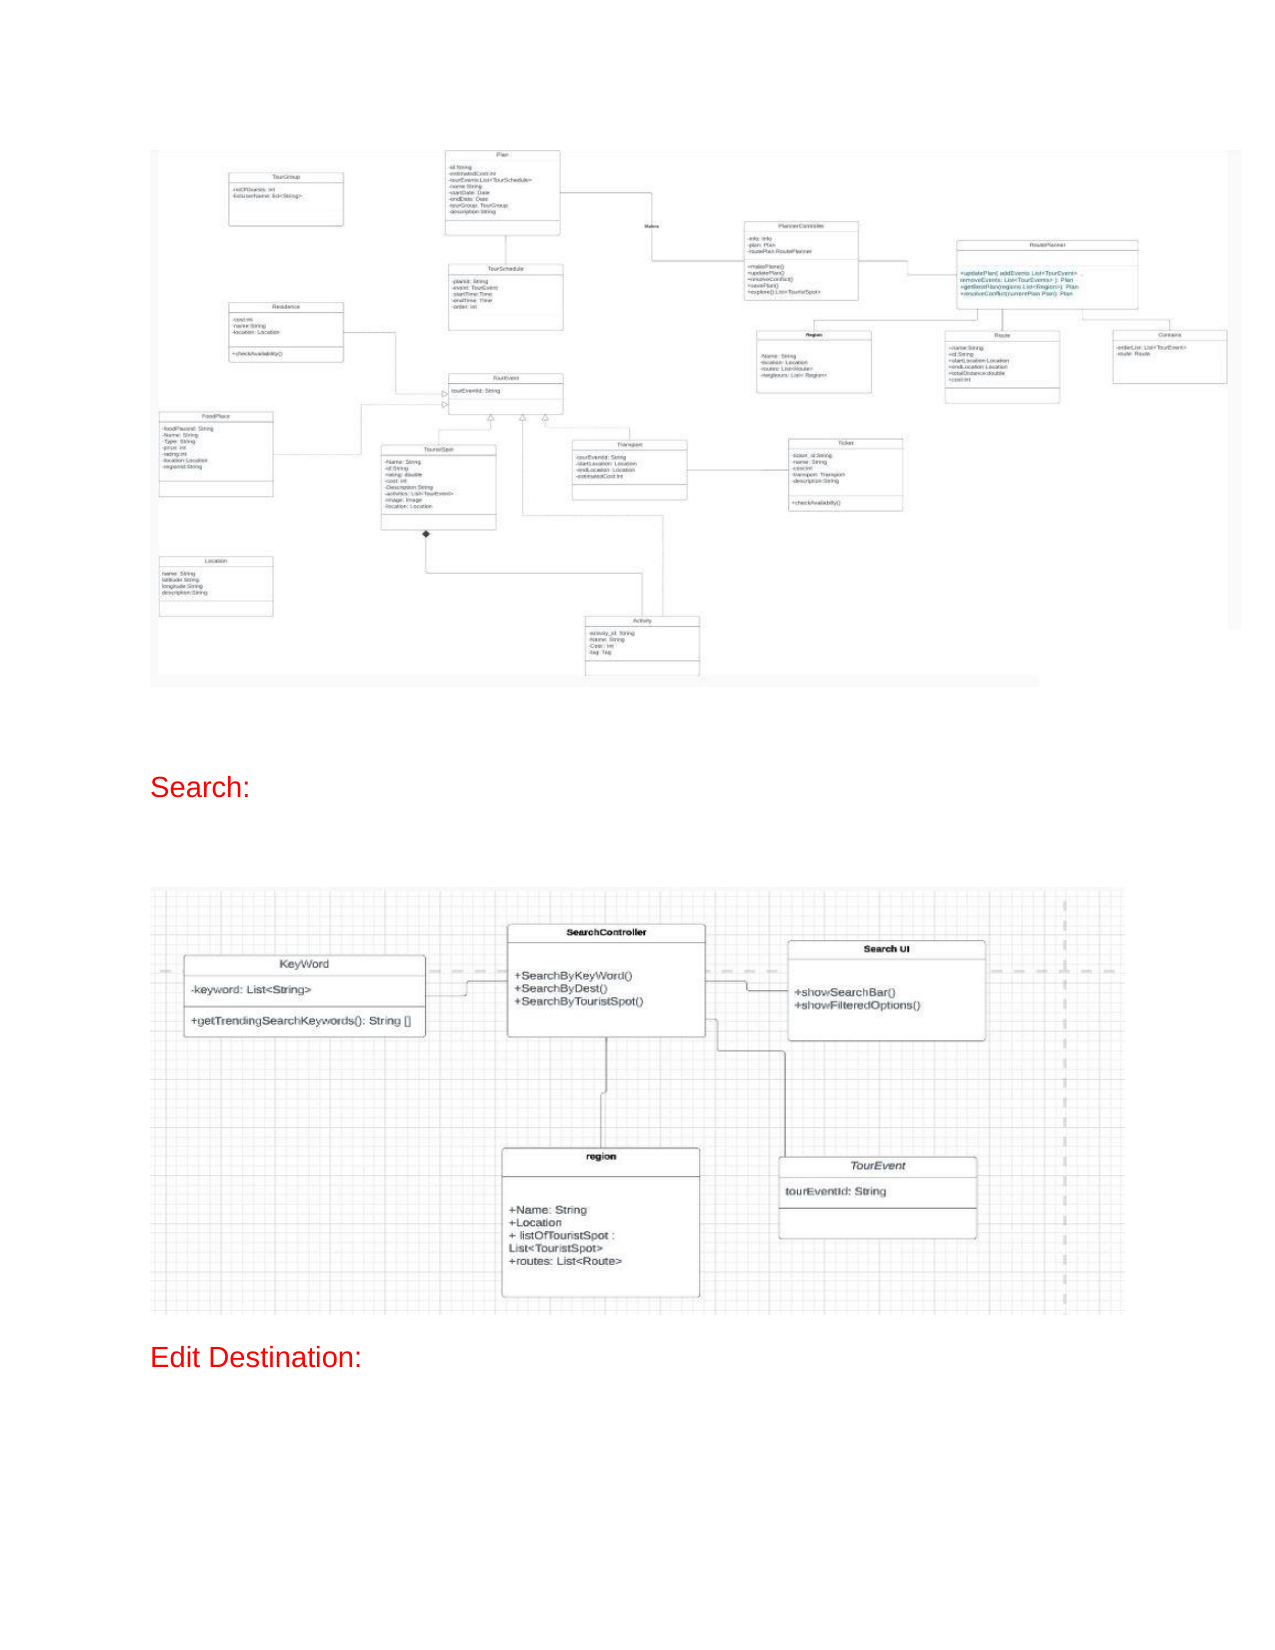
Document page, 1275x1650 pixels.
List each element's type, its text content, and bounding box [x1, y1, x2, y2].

text Search: [150, 771, 1125, 804]
picture [150, 887, 1125, 1315]
text Edit Destination: [150, 1340, 1125, 1373]
picture [150, 150, 1242, 687]
